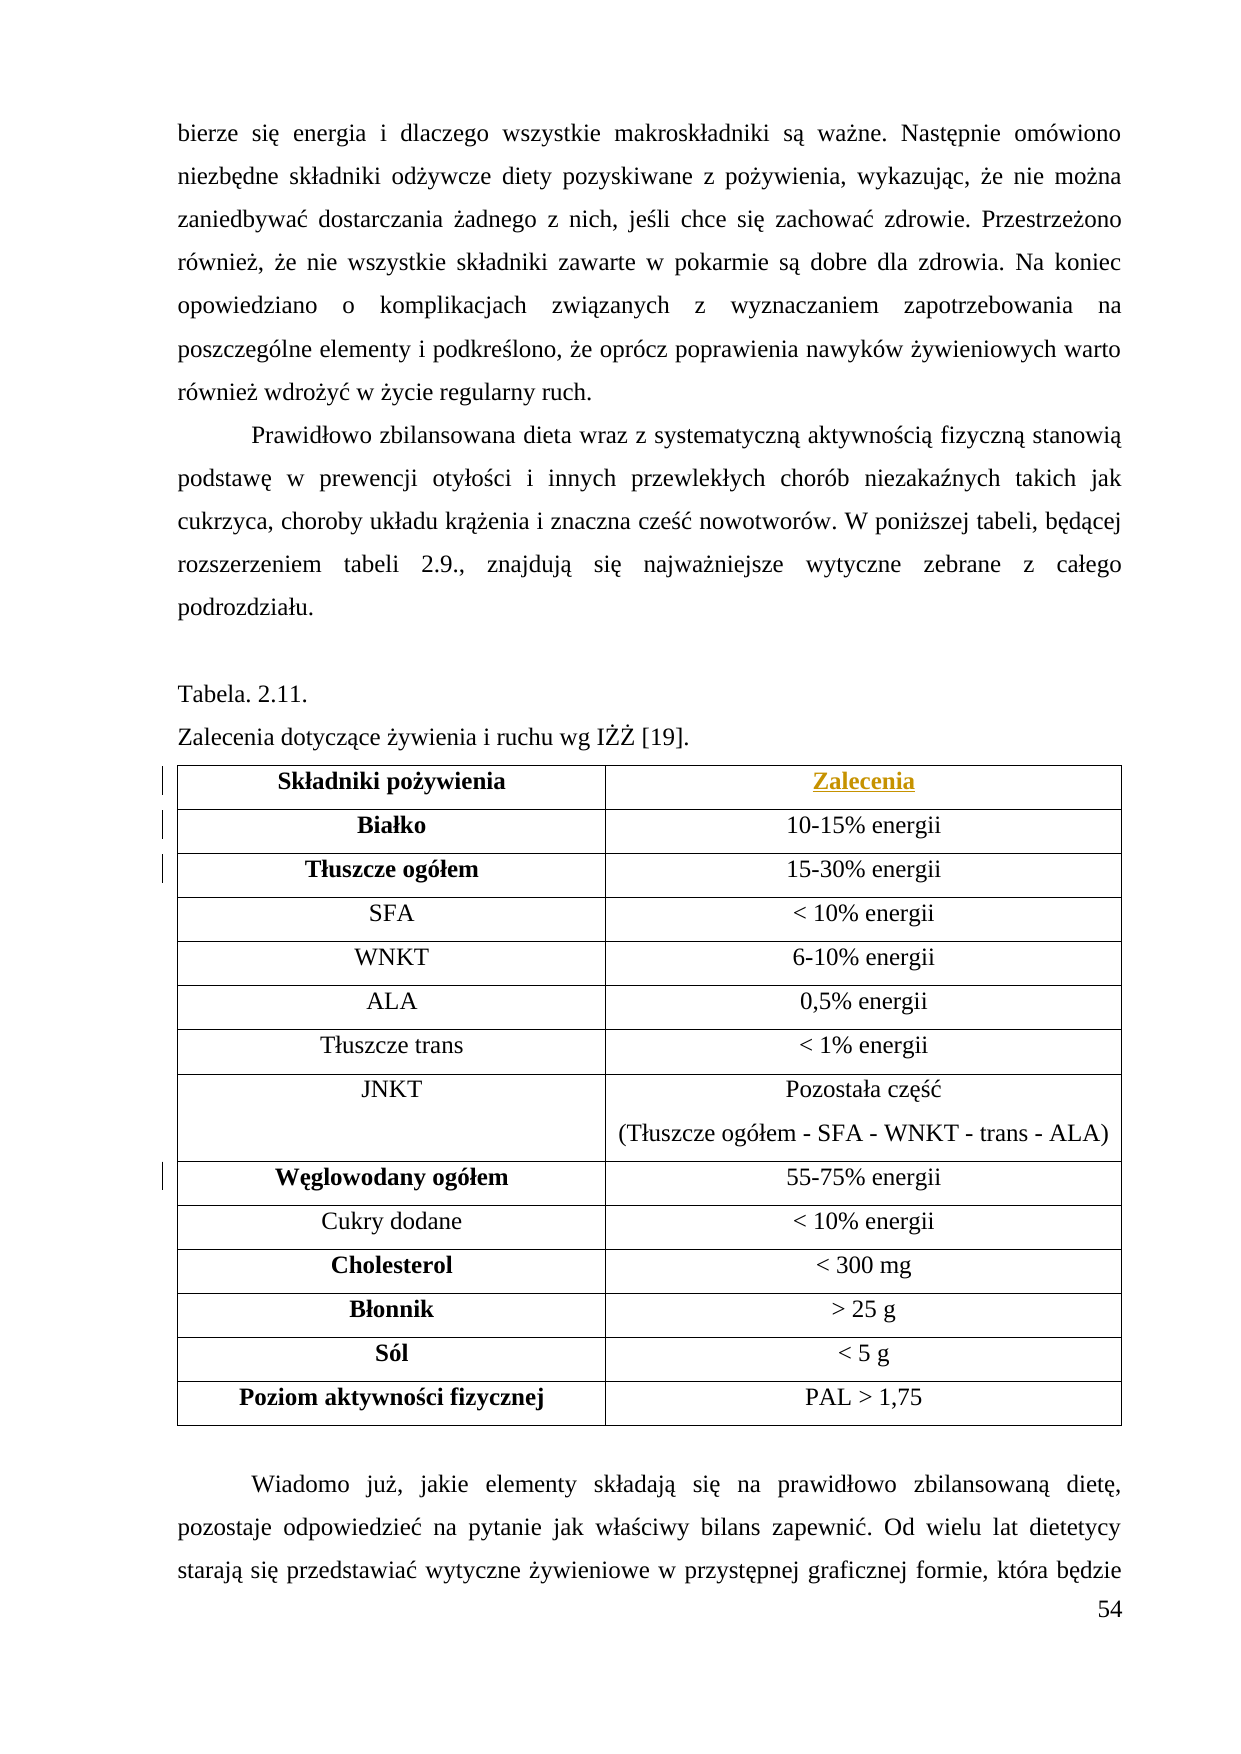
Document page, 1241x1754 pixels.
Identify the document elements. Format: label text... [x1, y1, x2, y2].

table_cell PAL > 1,75 [606, 1382, 1121, 1425]
table_cell < 5 g [606, 1338, 1121, 1381]
table_cell Węglowodany ogółem [178, 1162, 605, 1205]
table_cell Cukry dodane [178, 1206, 605, 1249]
table_cell > 25 g [606, 1294, 1121, 1337]
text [177, 1469, 1122, 1584]
table_cell Cholesterol [178, 1250, 605, 1293]
text Prawidłowo zbilansowana dieta wraz z systematyczną aktywnością fizyczną stanowią podstawę w prewencji otyłości i innych przewlekłych chorób niezakaźnych takich jak cukrzyca, choroby układu krążenia i znaczna cześć nowotworów. W poniższej tabeli, będącej rozszerzeniem tabeli 2.9., znajdują się najważniejsze wytyczne zebrane z całego podrozdziału. [177, 420, 1122, 621]
table_cell 10-15% energii [606, 810, 1121, 853]
table_cell SFA [178, 898, 605, 941]
table_cell 15-30% energii [606, 854, 1121, 897]
table_header Składniki pożywienia [178, 766, 605, 809]
table_header [606, 766, 1121, 809]
text Zalecenia dotyczące żywienia i ruchu wg IŻŻ [19]. [177, 722, 1122, 751]
table_cell JNKT [178, 1075, 605, 1161]
table_cell < 300 mg [606, 1250, 1121, 1293]
table_cell Sól [178, 1338, 605, 1381]
table_cell 55-75% energii [606, 1162, 1121, 1205]
table_cell < 1% energii [606, 1030, 1121, 1073]
table_cell < 10% energii [606, 898, 1121, 941]
table_cell < 10% energii [606, 1206, 1121, 1249]
text Tabela. 2.11. [177, 679, 1122, 707]
table_cell Białko [178, 810, 605, 853]
table_cell 6-10% energii [606, 942, 1121, 985]
table_cell WNKT [178, 942, 605, 985]
table_cell Błonnik [178, 1294, 605, 1337]
table_cell ALA [178, 986, 605, 1029]
table_cell Pozostała część (Tłuszcze ogółem - SFA - WNKT - trans - ALA) [606, 1075, 1121, 1161]
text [177, 118, 1122, 406]
table_cell Tłuszcze ogółem [178, 854, 605, 897]
table_cell Tłuszcze trans [178, 1030, 605, 1073]
table_cell Poziom aktywności fizycznej [178, 1382, 605, 1425]
table_cell 0,5% energii [606, 986, 1121, 1029]
